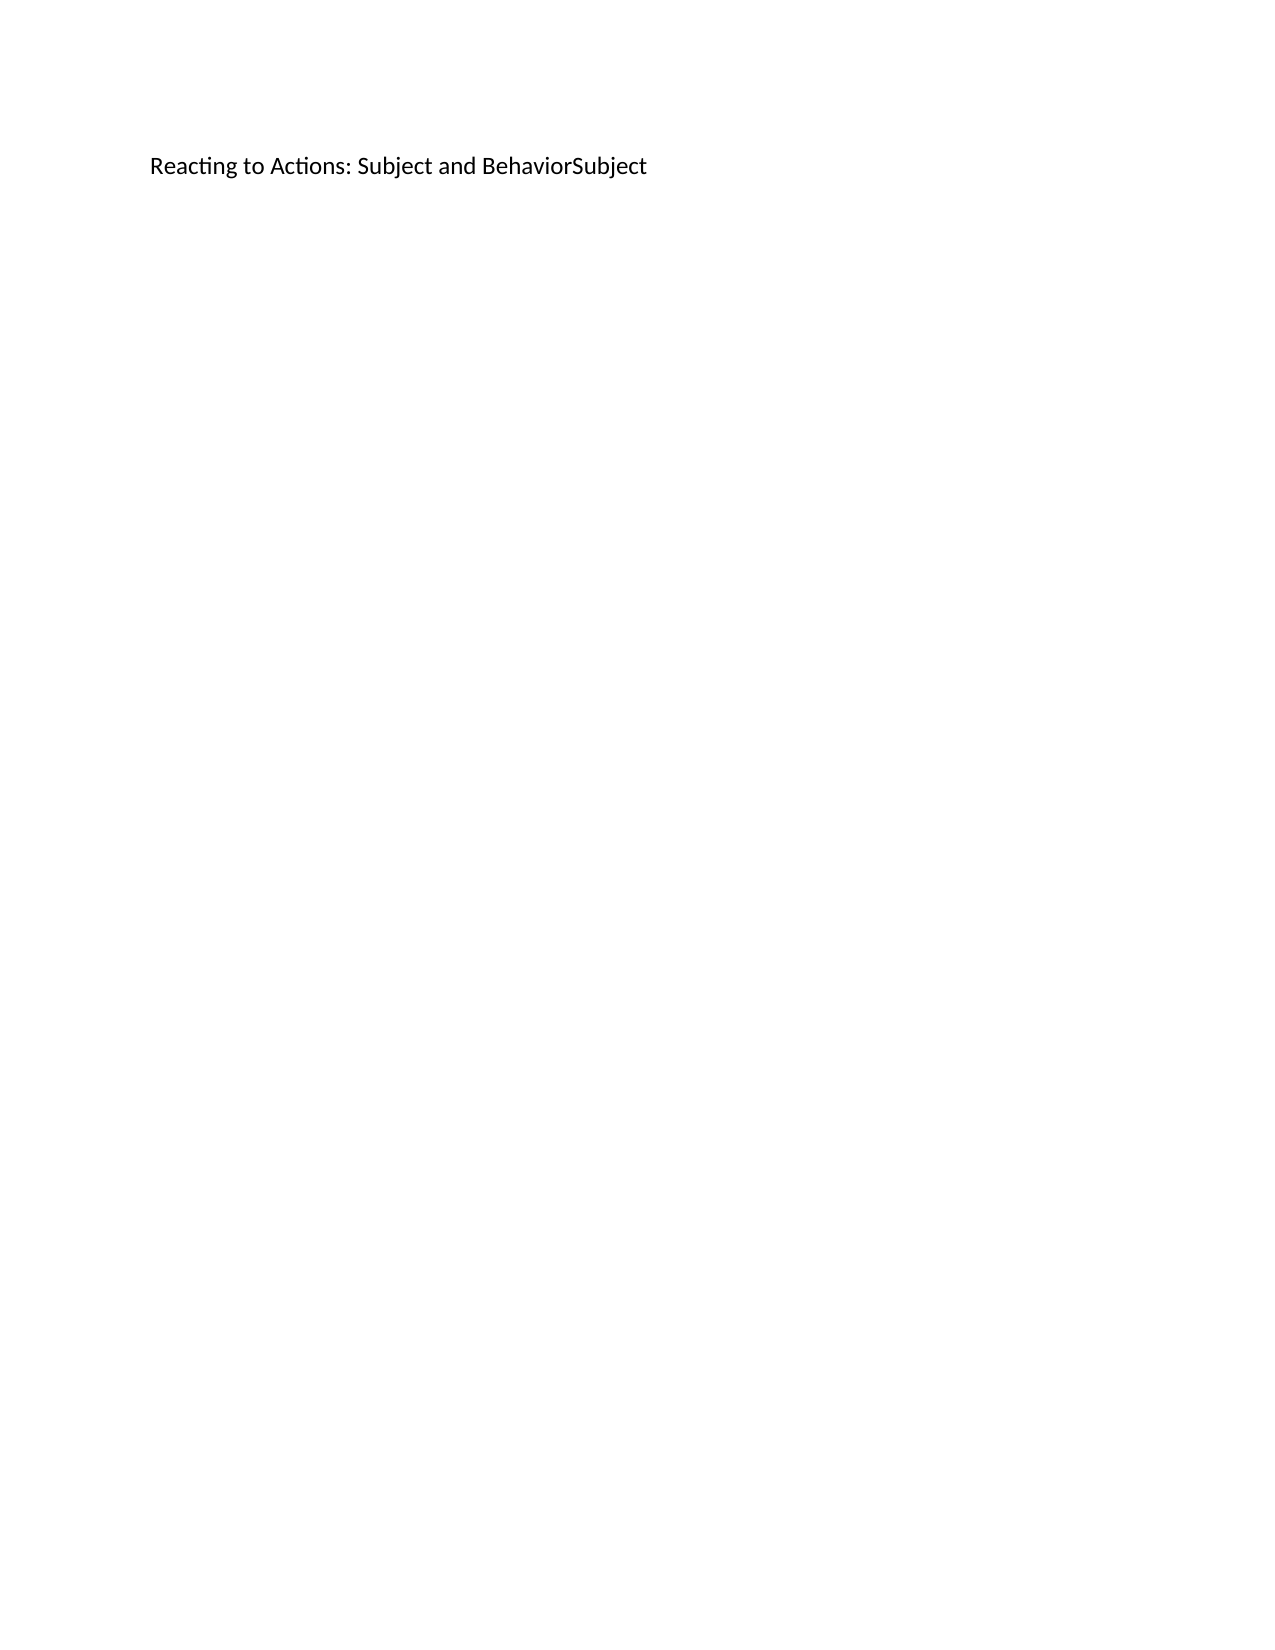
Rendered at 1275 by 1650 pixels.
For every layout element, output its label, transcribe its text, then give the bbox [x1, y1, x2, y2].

text Reacting to Actions: Subject and BehaviorSubject [150, 150, 1125, 181]
